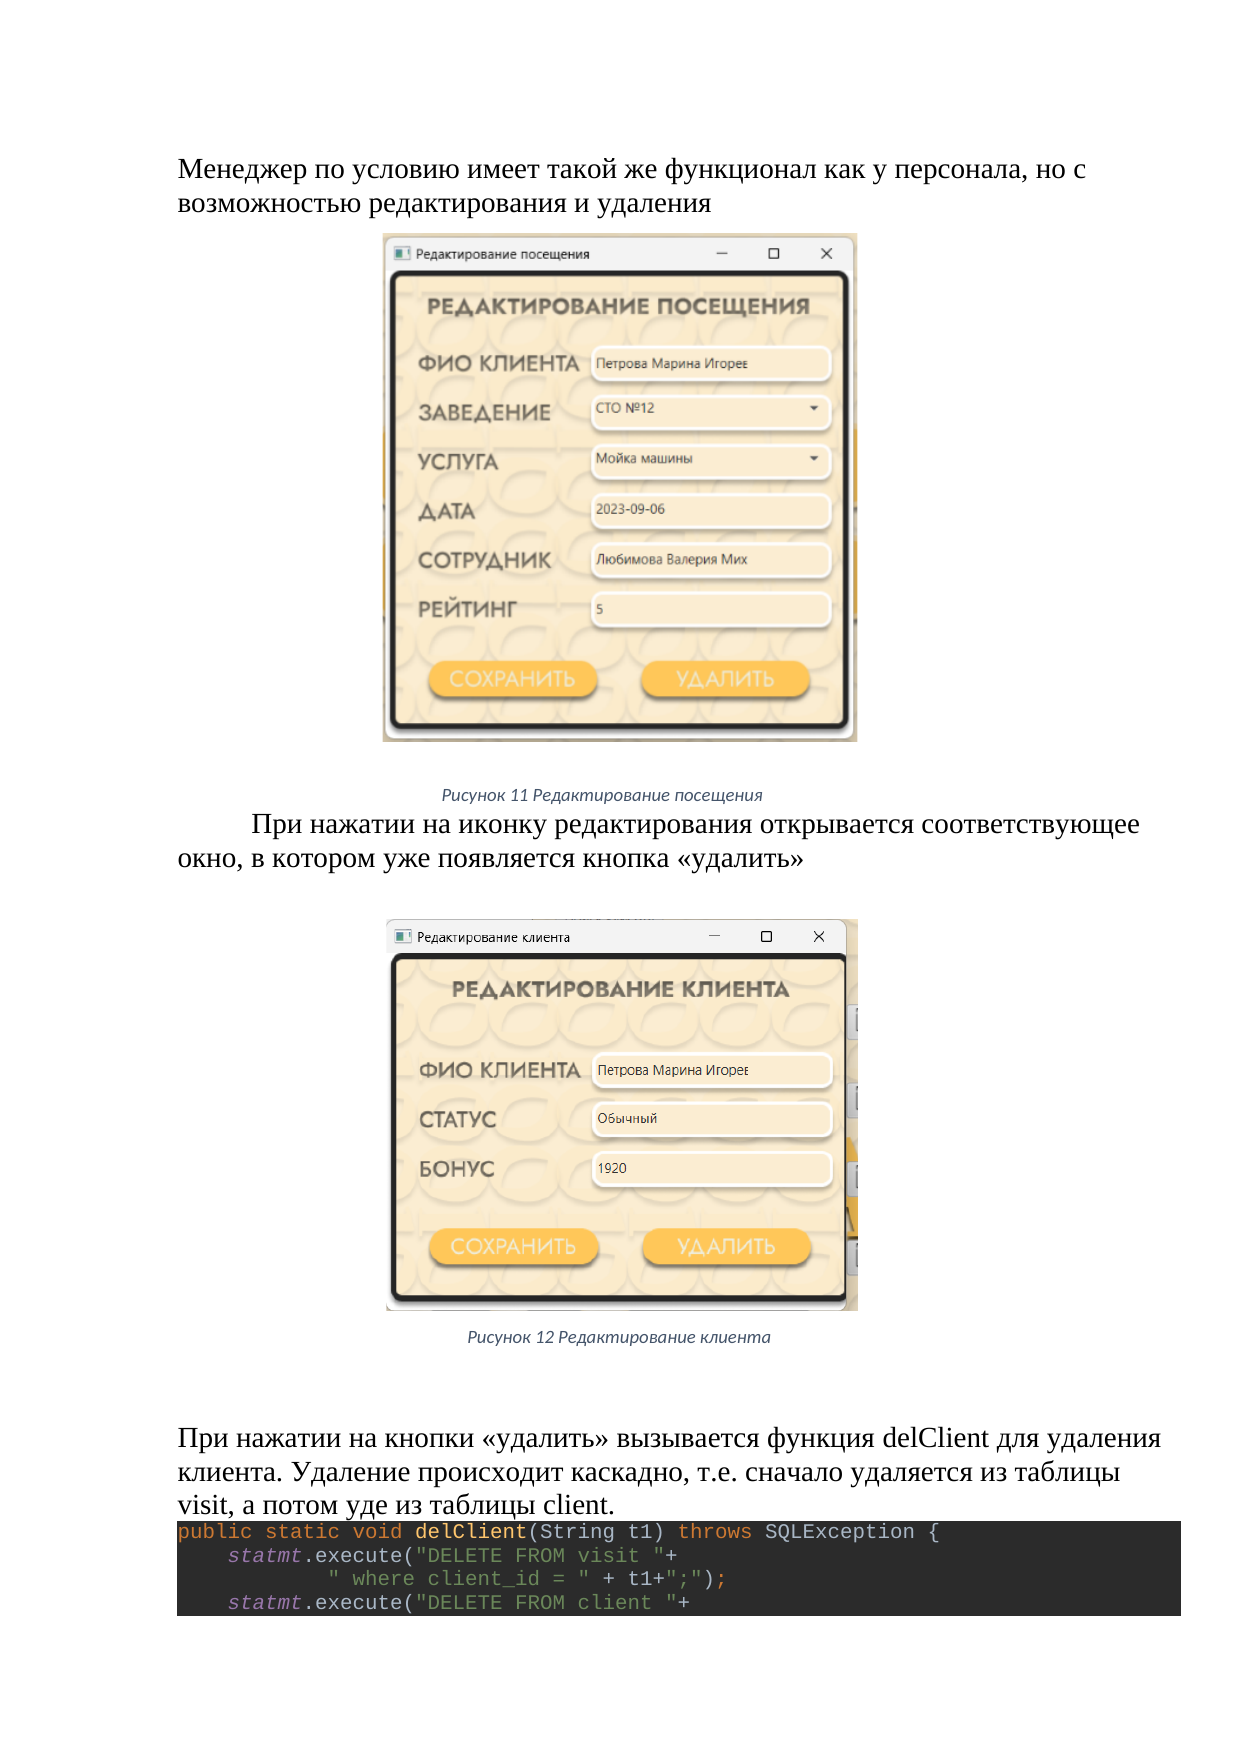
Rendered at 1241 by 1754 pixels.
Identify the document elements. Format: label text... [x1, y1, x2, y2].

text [177, 1521, 1181, 1616]
text Менеджер по условию имеет такой же функционал как у персонала, но с возможностью редактирования и удаления [177, 152, 1181, 219]
text При нажатии на иконку редактирования открывается соответствующее окно, в котором уже появляется кнопка «удалить» [177, 766, 1181, 873]
text При нажатии на кнопки «удалить» вызывается функция delClient для удаления клиента. Удаление происходит каскадно, т.е. сначало удаляется из таблицы visit, а потом уде из таблицы client. [177, 1420, 1181, 1521]
picture [382, 233, 858, 742]
picture [386, 919, 858, 1311]
